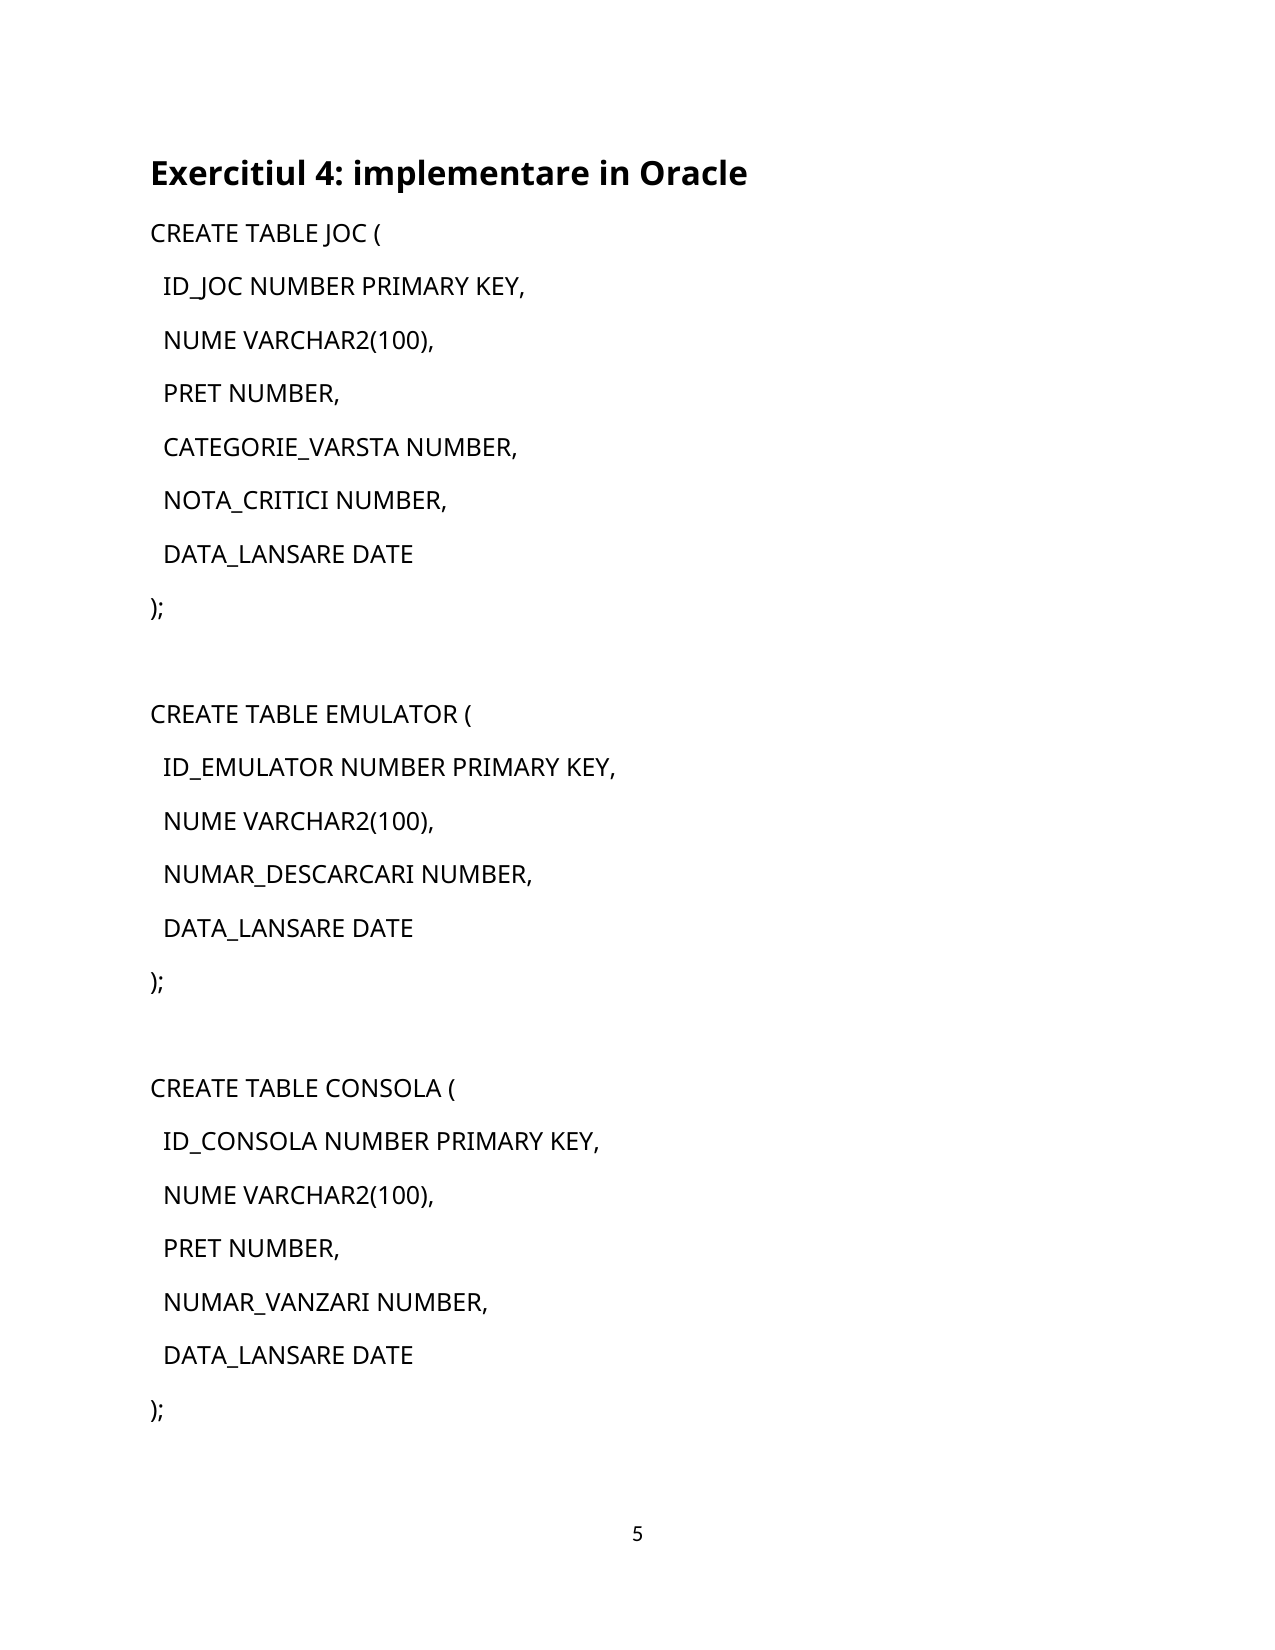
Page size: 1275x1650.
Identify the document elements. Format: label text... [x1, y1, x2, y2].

text DATA_LANSARE DATE [150, 536, 1125, 570]
text NUME VARCHAR2(100), [150, 803, 1125, 837]
text CREATE TABLE CONSOLA ( [150, 1071, 1125, 1105]
text ); [150, 964, 1125, 998]
text PRET NUMBER, [150, 1231, 1125, 1265]
text ID_JOC NUMBER PRIMARY KEY, [150, 269, 1125, 303]
text NUMAR_VANZARI NUMBER, [150, 1284, 1125, 1318]
text PRET NUMBER, [150, 376, 1125, 410]
text ID_CONSOLA NUMBER PRIMARY KEY, [150, 1124, 1125, 1158]
text NOTA_CRITICI NUMBER, [150, 483, 1125, 517]
text CREATE TABLE EMULATOR ( [150, 697, 1125, 731]
text DATA_LANSARE DATE [150, 1338, 1125, 1372]
text DATA_LANSARE DATE [150, 910, 1125, 944]
text ID_EMULATOR NUMBER PRIMARY KEY, [150, 750, 1125, 784]
text ); [150, 1391, 1125, 1425]
text NUME VARCHAR2(100), [150, 1177, 1125, 1212]
text NUMAR_DESCARCARI NUMBER, [150, 857, 1125, 891]
text Exercitiul 4: implementare in Oracle [150, 150, 1125, 195]
text CREATE TABLE JOC ( [150, 216, 1125, 250]
text ); [150, 590, 1125, 624]
text CATEGORIE_VARSTA NUMBER, [150, 429, 1125, 463]
text NUME VARCHAR2(100), [150, 322, 1125, 357]
